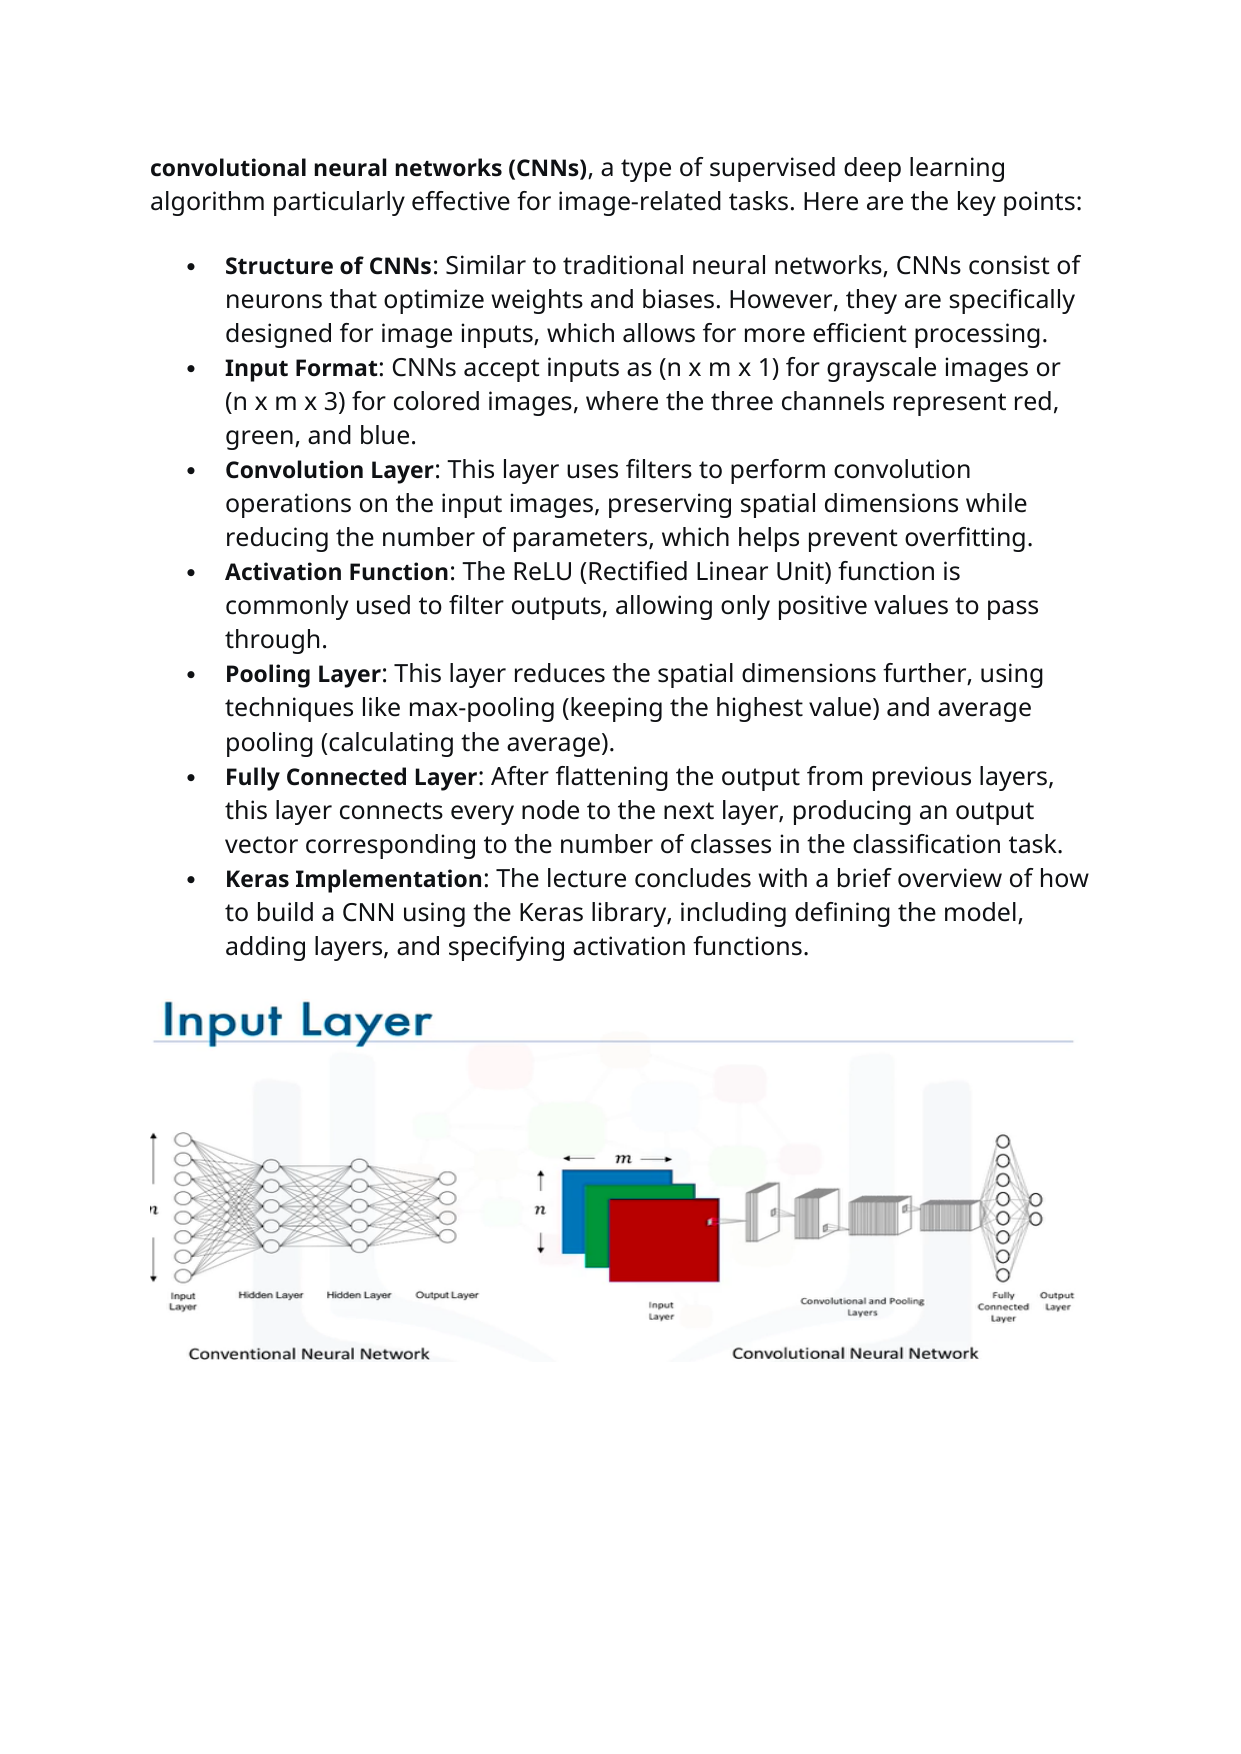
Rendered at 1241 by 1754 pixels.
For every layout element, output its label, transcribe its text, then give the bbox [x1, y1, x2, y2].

picture [150, 991, 1091, 1362]
text convolutional neural networks (CNNs), a type of supervised deep learning algorithm particularly effective for image-related tasks. Here are the key points: [150, 150, 1090, 218]
list Fully Connected Layer: After flattening the output from previous layers, this layer connects every node to the next layer, producing an output vector corresponding to the number of classes in the classification task. [187, 758, 1090, 860]
list Pooling Layer: This layer reduces the spatial dimensions further, using techniques like max-pooling (keeping the highest value) and average pooling (calculating the average). [187, 656, 1090, 758]
list Activation Function: The ReLU (Rectified Linear Unit) function is commonly used to filter outputs, allowing only positive values to pass through. [187, 554, 1090, 656]
list Structure of CNNs: Similar to traditional neural networks, CNNs consist of neurons that optimize weights and biases. However, they are specifically designed for image inputs, which allows for more efficient processing. [187, 247, 1090, 349]
list Convolution Layer: This layer uses filters to perform convolution operations on the input images, preserving spatial dimensions while reducing the number of parameters, which helps prevent overfitting. [187, 452, 1090, 554]
list Input Format: CNNs accept inputs as (n x m x 1) for grayscale images or (n x m x 3) for colored images, where the three channels represent red, green, and blue. [187, 349, 1090, 452]
list Keras Implementation: The lecture concludes with a brief overview of how to build a CNN using the Keras library, including defining the model, adding layers, and specifying activation functions. [187, 860, 1090, 963]
